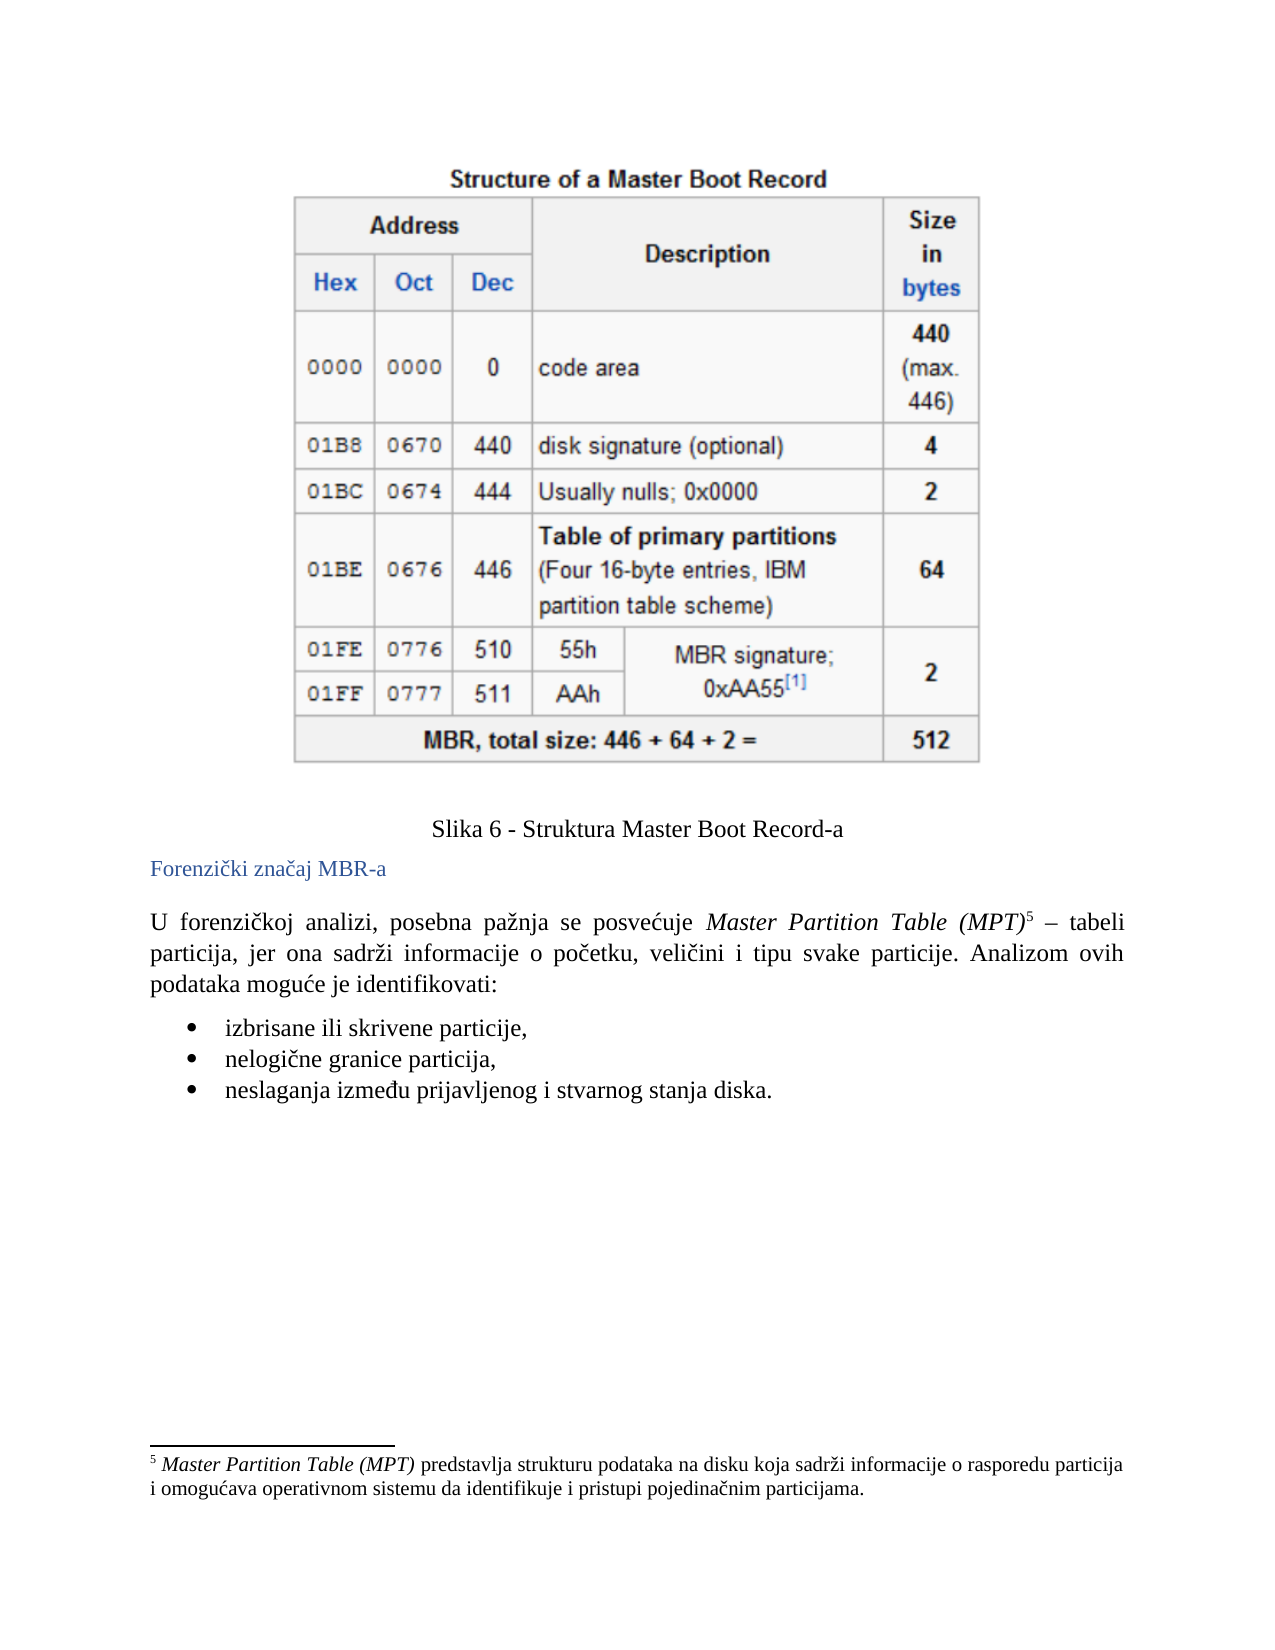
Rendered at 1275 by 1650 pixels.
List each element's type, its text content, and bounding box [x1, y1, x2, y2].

text Slika 6 - Struktura Master Boot Record-a [150, 814, 1125, 843]
picture [283, 150, 992, 783]
text U forenzičkoj analizi, posebna pažnja se posvećuje Master Partition Table (MPT) – tabeli particija, jer ona sadrži informacije o početku, veličini i tipu svake particije. Analizom ovih podataka moguće je identifikovati: [150, 907, 1125, 998]
list nelogične granice particija, [187, 1044, 1125, 1073]
subtitle Forenzički značaj MBR-a [150, 856, 1125, 882]
list izbrisane ili skrivene particije, [187, 1013, 1125, 1042]
list neslaganja između prijavljenog i stvarnog stanja diska. [187, 1075, 1125, 1104]
